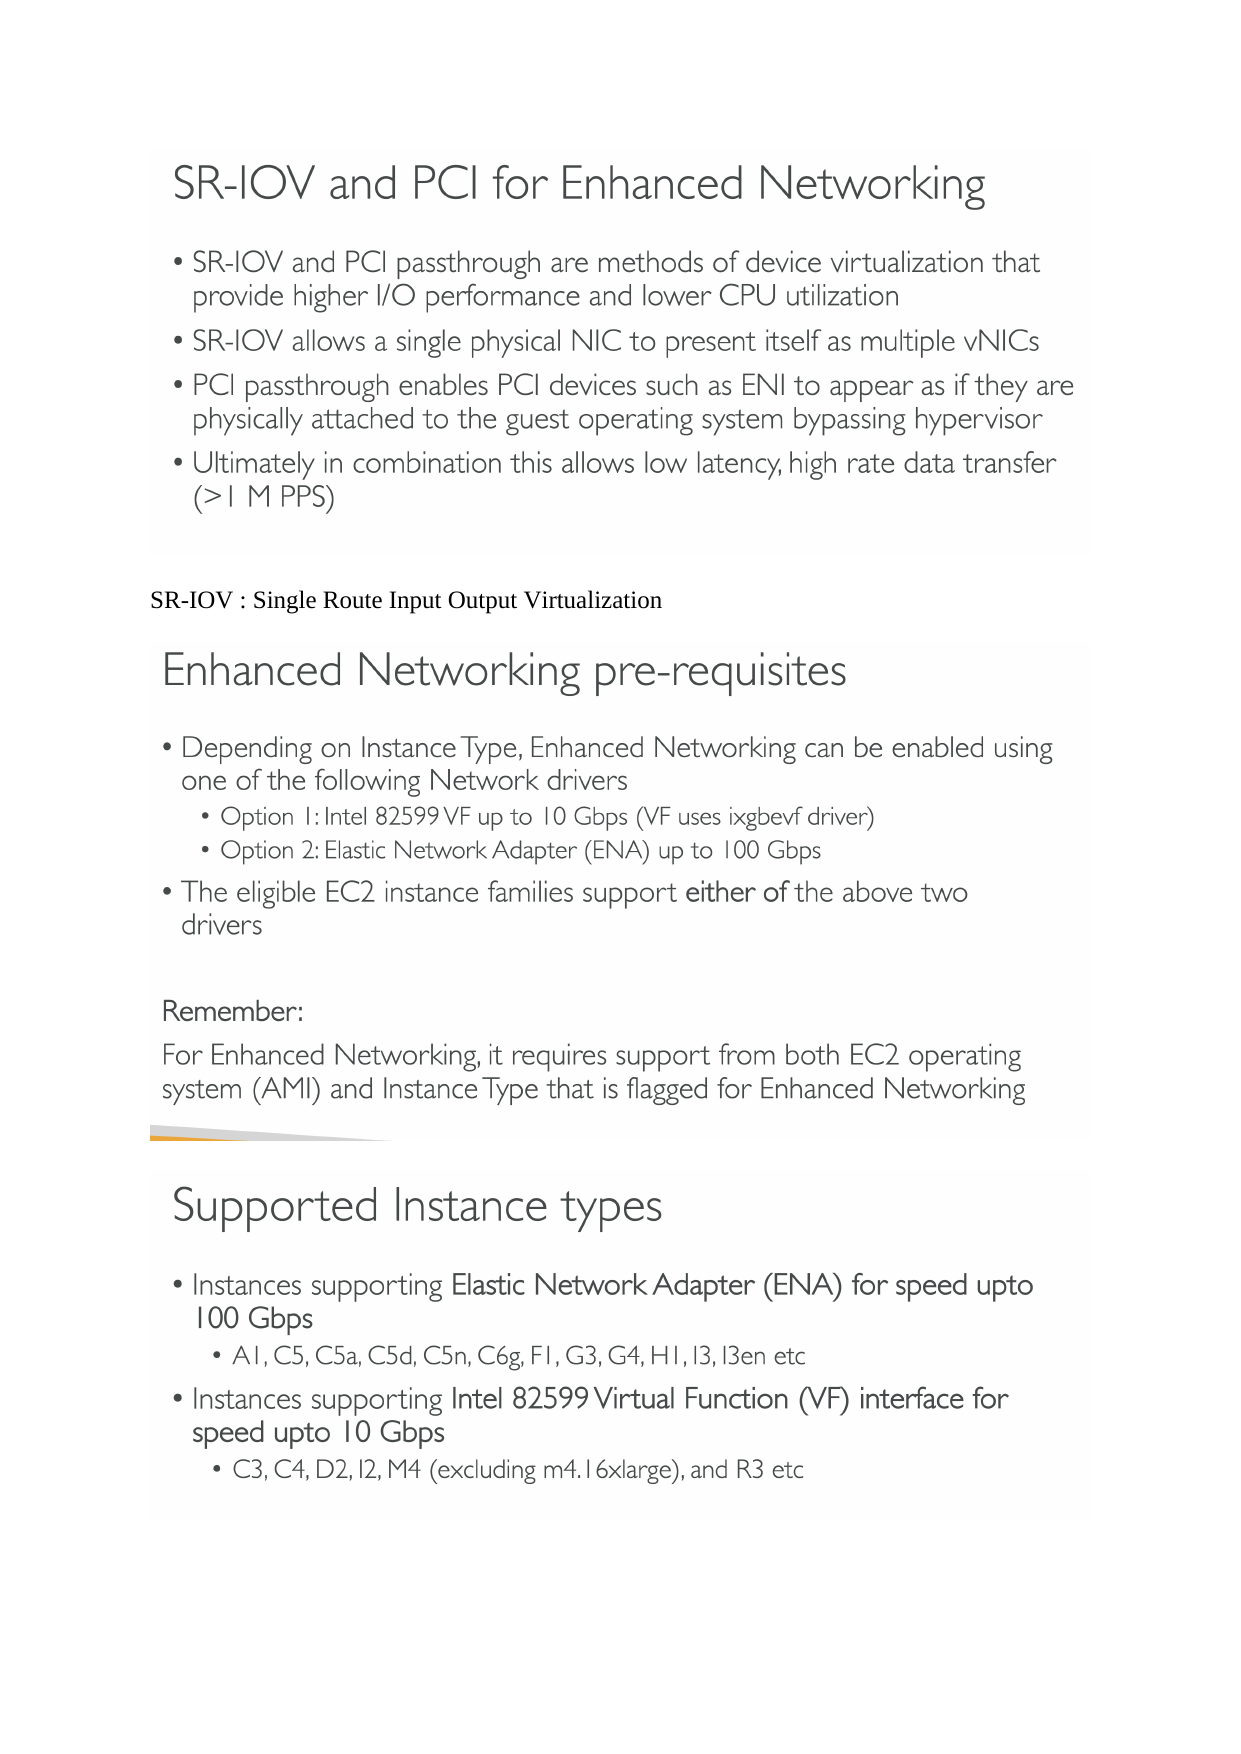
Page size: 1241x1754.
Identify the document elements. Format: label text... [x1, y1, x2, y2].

picture [150, 1170, 1091, 1519]
picture [150, 150, 1091, 556]
text SR-IOV : Single Route Input Output Virtualization [150, 585, 1090, 613]
picture [150, 642, 1091, 1141]
